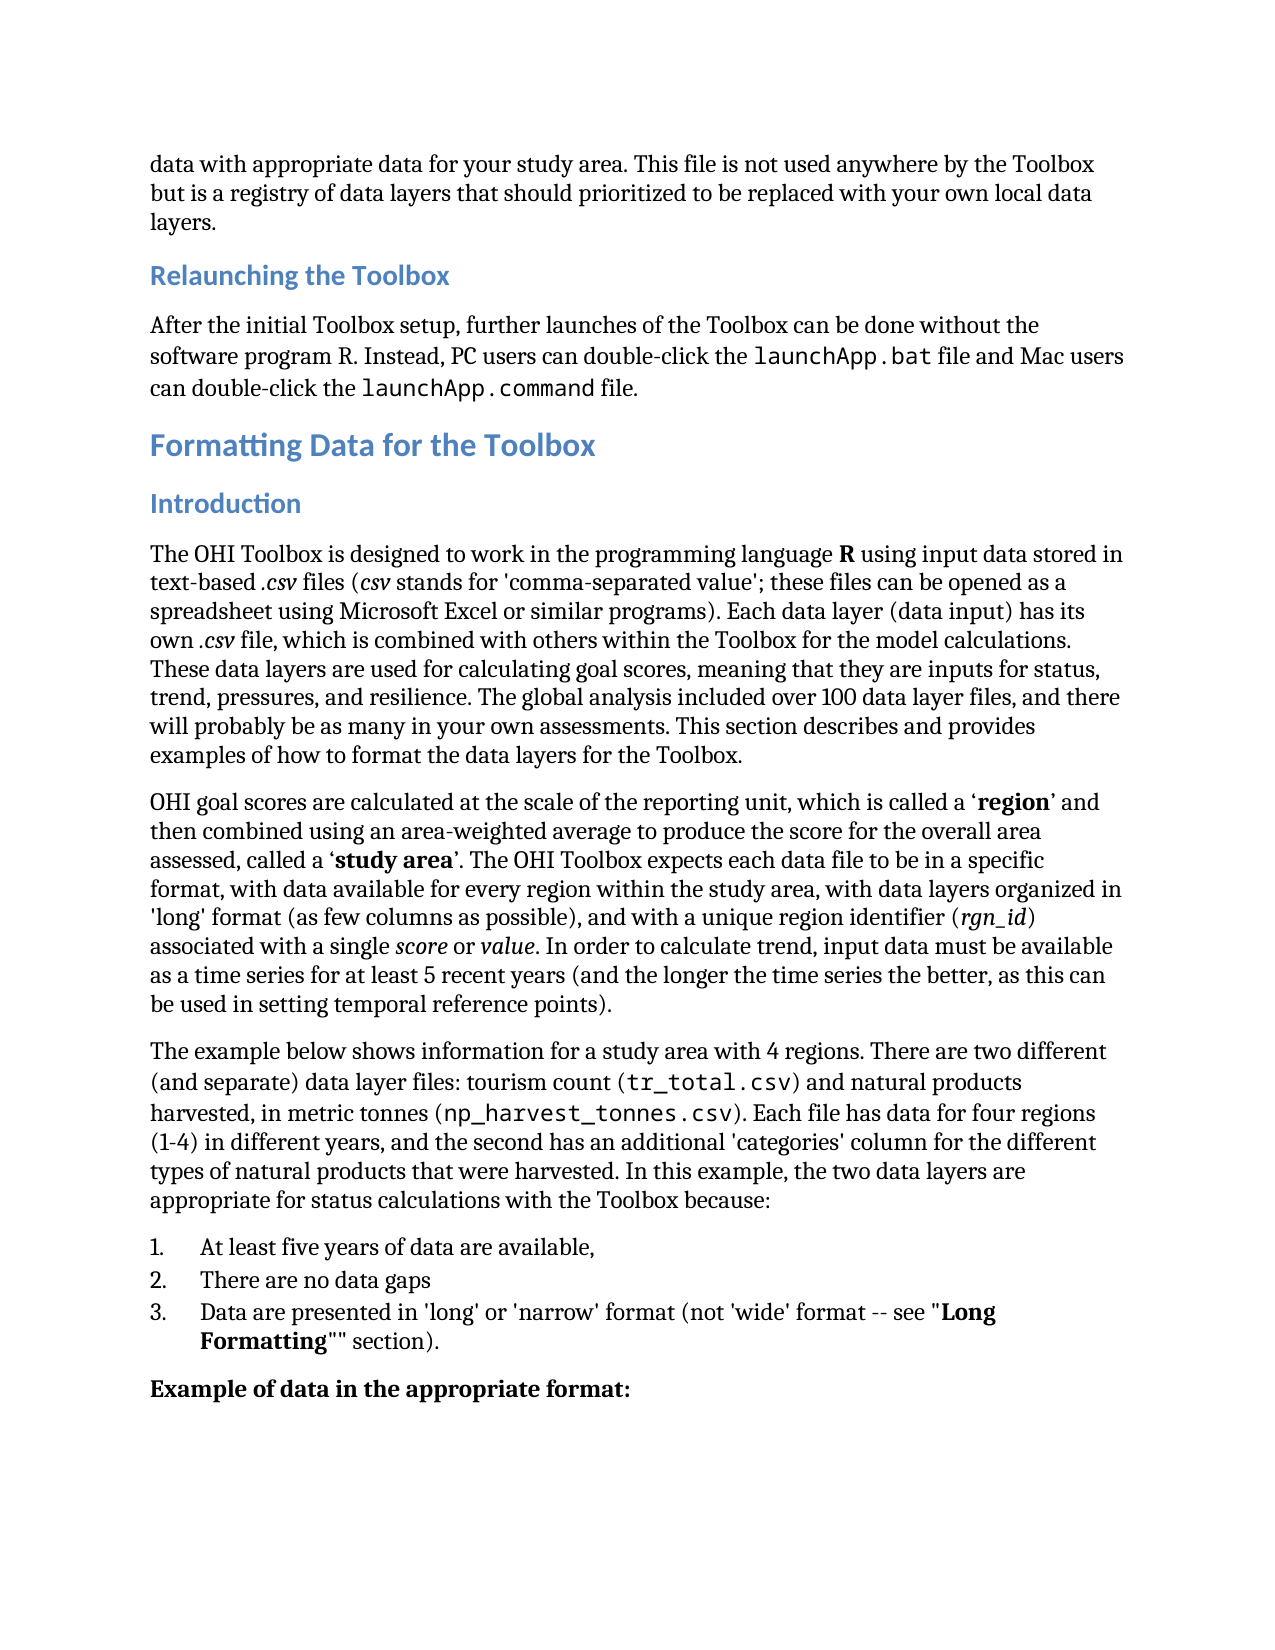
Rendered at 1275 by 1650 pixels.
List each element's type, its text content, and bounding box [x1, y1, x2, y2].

list There are no data gaps [150, 1266, 1125, 1294]
text The OHI Toolbox is designed to work in the programming language R using input data stored in text-based .csv files (csv stands for 'comma-separated value'; these files can be opened as a spreadsheet using Microsoft Excel or similar programs). Each data layer (data input) has its own .csv file, which is combined with others within the Toolbox for the model calculations. These data layers are used for calculating goal scores, meaning that they are inputs for status, trend, pressures, and resilience. The global analysis included over 100 data layer files, and there will probably be as many in your own assessments. This section describes and provides examples of how to format the data layers for the Toolbox. [150, 539, 1125, 769]
subtitle Introduction [150, 485, 1125, 521]
text OHI goal scores are calculated at the scale of the reporting unit, which is called a ‘region’ and then combined using an area-weighted average to produce the score for the overall area assessed, called a ‘study area’. The OHI Toolbox expects each data file to be in a specific format, with data available for every region within the study area, with data layers organized in 'long' format (as few columns as possible), and with a unique region identifier (rgn_id) associated with a single score or value. In order to calculate trend, input data must be available as a time series for at least 5 recent years (and the longer the time series the better, as this can be used in setting temporal reference points). [150, 788, 1125, 1018]
text The example below shows information for a study area with 4 regions. There are two different (and separate) data layer files: tourism count (tr_total.csv) and natural products harvested, in metric tonnes (np_harvest_tonnes.csv). Each file has data for four regions (1-4) in different years, and the second has an additional 'categories' column for the different types of natural products that were harvested. In this example, the two data layers are appropriate for status calculations with the Toolbox because: [150, 1037, 1125, 1214]
list At least five years of data are available, [150, 1233, 1125, 1262]
text After the initial Toolbox setup, further launches of the Toolbox can be done without the software program R. Instead, PC users can double-click the launchApp.bat file and Mac users can double-click the launchApp.command file. [150, 311, 1125, 403]
subtitle Formatting Data for the Toolbox [150, 423, 1125, 464]
list Data are presented in 'long' or 'narrow' format (not 'wide' format -- see "Long Formatting"" section). [150, 1298, 1125, 1356]
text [150, 150, 1125, 236]
subtitle Relaunching the Toolbox [150, 257, 1125, 293]
text Example of data in the appropriate format: [150, 1374, 1125, 1403]
